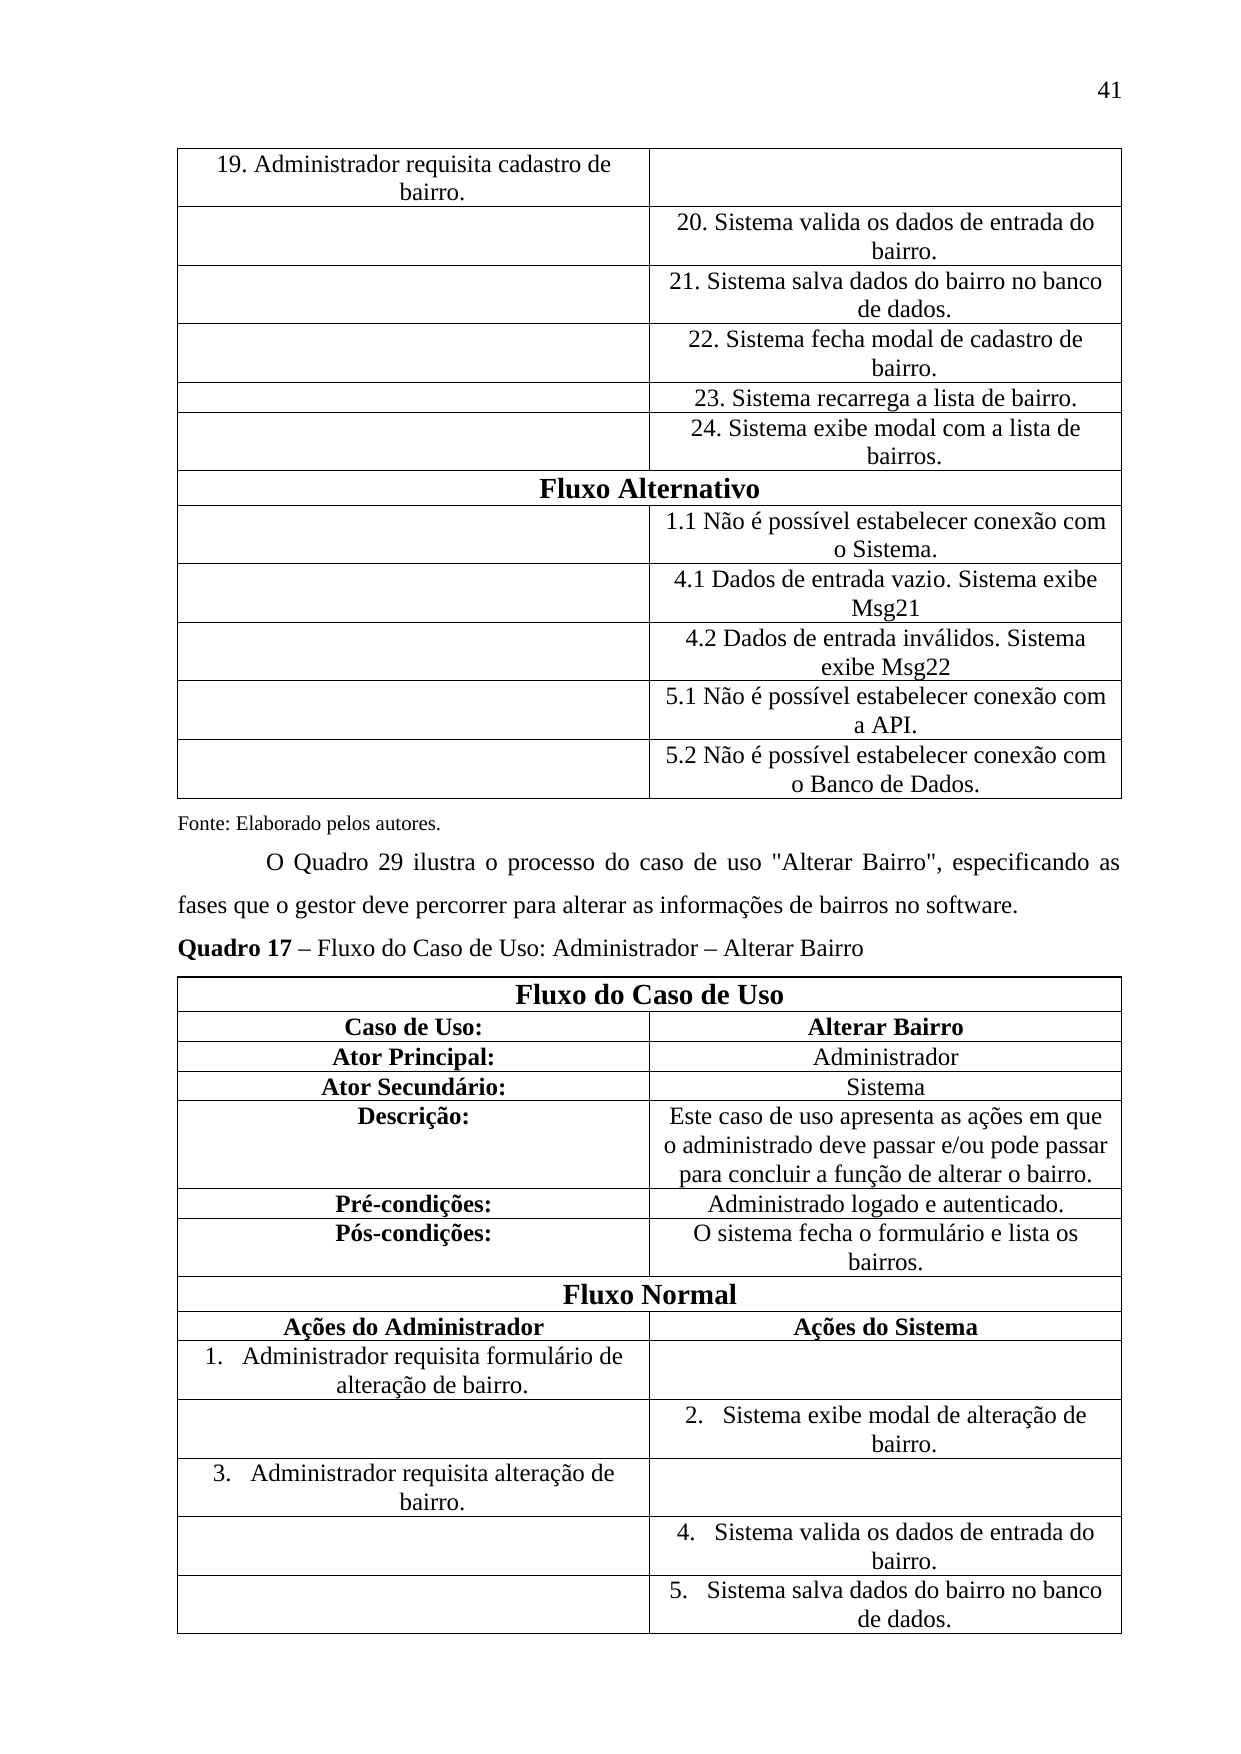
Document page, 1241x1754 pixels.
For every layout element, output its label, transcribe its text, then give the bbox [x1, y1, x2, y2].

table_cell Ações do Sistema [650, 1312, 1121, 1340]
table_cell 5.2 Não é possível estabelecer conexão com o Banco de Dados. [650, 740, 1121, 797]
table_cell Administrado logado e autenticado. [650, 1189, 1121, 1217]
table_cell Ator Secundário: [178, 1072, 649, 1100]
table_cell Ator Principal: [178, 1042, 649, 1071]
table_cell Fluxo Alternativo [178, 471, 1121, 505]
table_cell Sistema salva dados do bairro no banco de dados. [650, 1576, 1121, 1633]
table_cell Sistema valida os dados de entrada do bairro. [650, 1517, 1121, 1574]
table_cell 4.1 Dados de entrada vazio. Sistema exibe Msg21 [650, 564, 1121, 622]
table_cell Caso de Uso: [178, 1012, 649, 1041]
table_cell Administrador requisita alteração de bairro. [178, 1459, 649, 1516]
table_cell [178, 324, 649, 382]
table_cell [650, 1341, 1121, 1399]
table_cell Administrador requisita formulário de alteração de bairro. [178, 1341, 649, 1399]
table_cell [650, 1459, 1121, 1516]
table_cell [178, 383, 649, 412]
table_cell Fluxo Normal [178, 1277, 1121, 1311]
table_cell [178, 623, 649, 680]
table_cell Descrição: [178, 1101, 649, 1188]
table_cell [178, 413, 649, 470]
table_cell [178, 740, 649, 797]
table_cell Este caso de uso apresenta as ações em que o administrado deve passar e/ou pode passar para concluir a função de alterar o bairro. [650, 1101, 1121, 1188]
table_header Fluxo do Caso de Uso [178, 978, 1121, 1011]
table_cell Sistema recarrega a lista de bairro. [650, 383, 1121, 412]
table_cell 4.2 Dados de entrada inválidos. Sistema exibe Msg22 [650, 623, 1121, 680]
table_cell Administrador [650, 1042, 1121, 1071]
table_cell Pré-condições: [178, 1189, 649, 1217]
table_cell Sistema fecha modal de cadastro de bairro. [650, 324, 1121, 382]
table_cell [178, 266, 649, 323]
text Fonte: Elaborado pelos autores. [177, 811, 1122, 835]
table_cell O sistema fecha o formulário e lista os bairros. [650, 1219, 1121, 1276]
table_cell Sistema [650, 1072, 1121, 1100]
table_cell Pós-condições: [178, 1219, 649, 1276]
table_cell [178, 1576, 649, 1633]
table_cell [178, 564, 649, 622]
table_cell Sistema exibe modal com a lista de bairros. [650, 413, 1121, 470]
table_cell [178, 506, 649, 563]
table_cell Ações do Administrador [178, 1312, 649, 1340]
table_cell 1.1 Não é possível estabelecer conexão com o Sistema. [650, 506, 1121, 563]
table_cell [178, 207, 649, 265]
text O Quadro 29 ilustra o processo do caso de uso "Alterar Bairro", especificando as fases que o gestor deve percorrer para alterar as informações de bairros no software. [177, 847, 1122, 919]
table_cell [178, 1517, 649, 1574]
table_cell 5.1 Não é possível estabelecer conexão com a API. [650, 681, 1121, 739]
table_cell Sistema exibe modal de alteração de bairro. [650, 1400, 1121, 1457]
table_cell [650, 149, 1121, 206]
table_cell Alterar Bairro [650, 1012, 1121, 1041]
table_cell Administrador requisita cadastro de bairro. [178, 149, 649, 206]
table_cell [178, 681, 649, 739]
table_cell [178, 1400, 649, 1457]
table_cell Sistema salva dados do bairro no banco de dados. [650, 266, 1121, 323]
table_cell Sistema valida os dados de entrada do bairro. [650, 207, 1121, 265]
